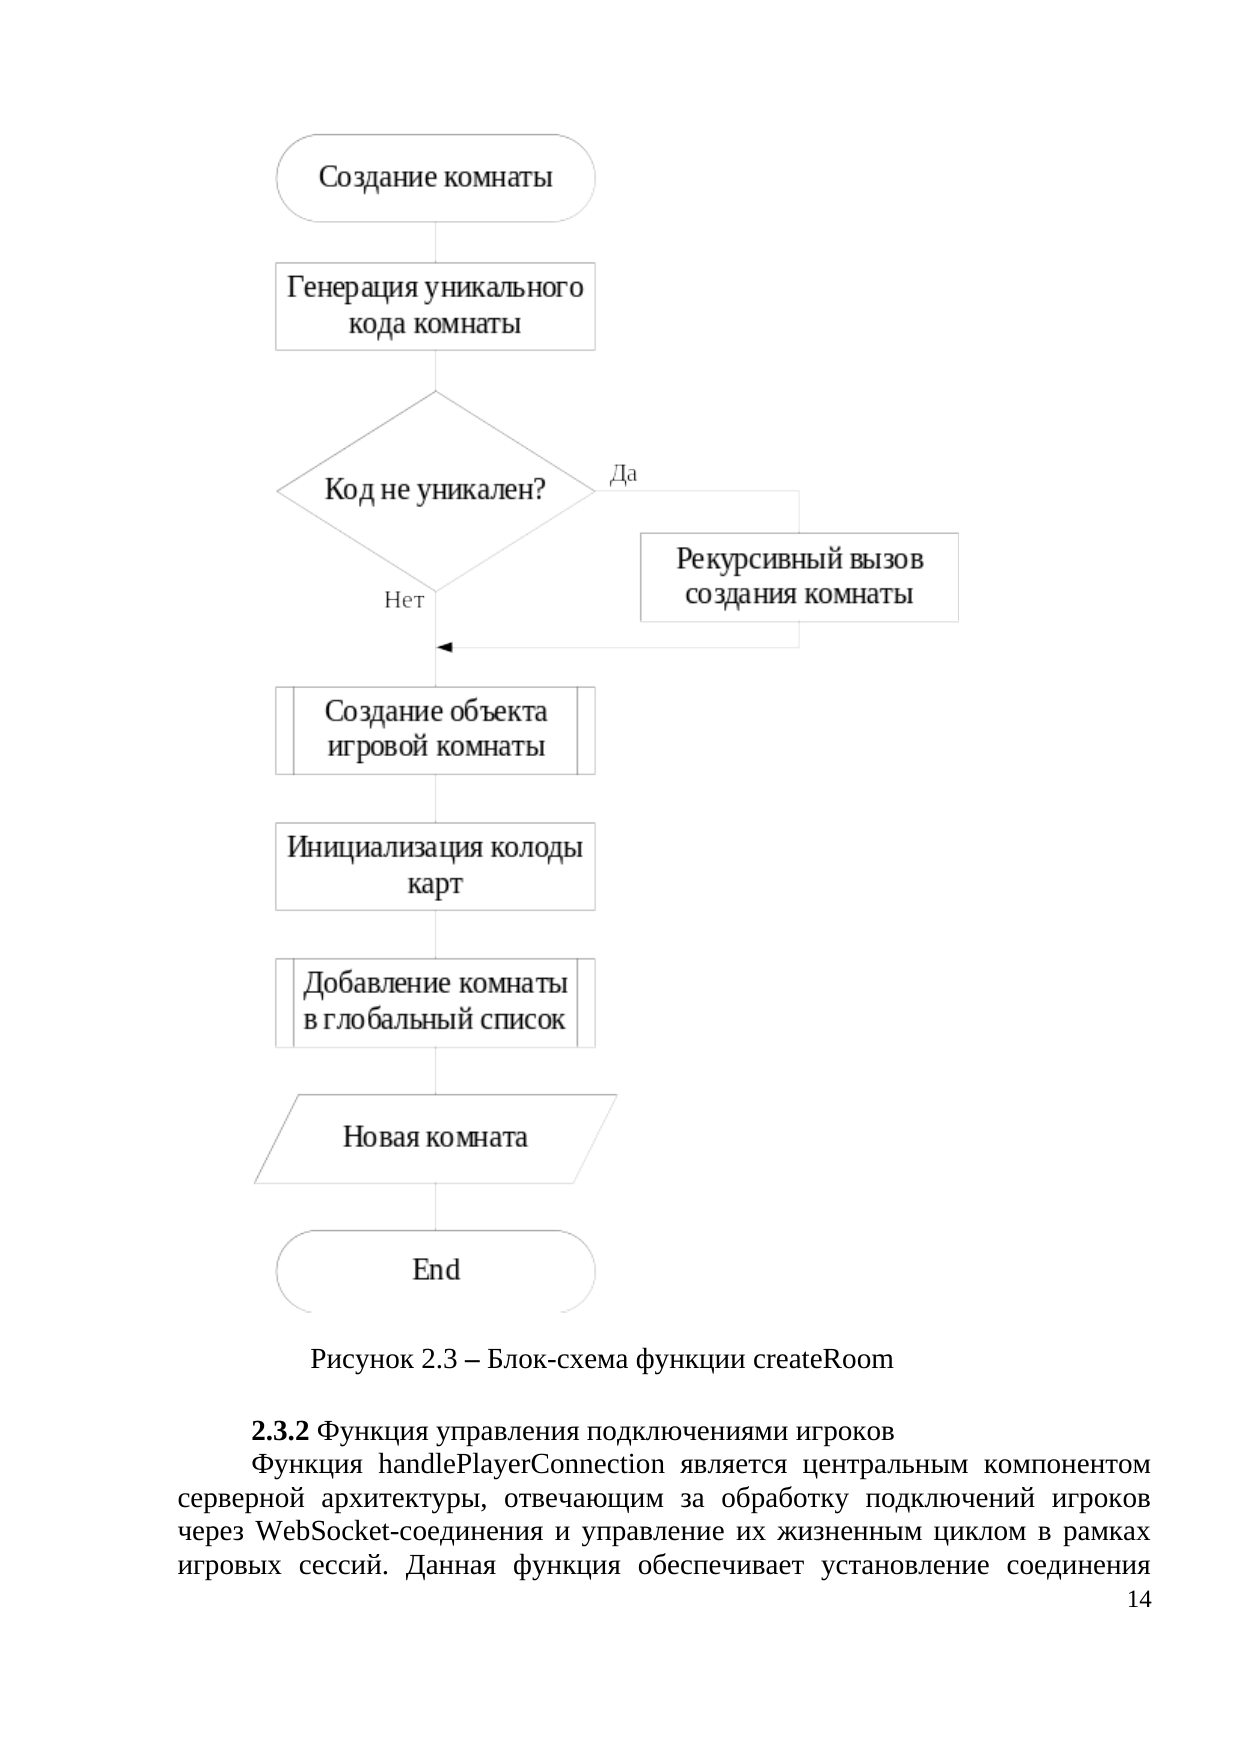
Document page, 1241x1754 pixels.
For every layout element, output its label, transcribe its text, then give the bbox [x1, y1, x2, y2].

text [177, 1446, 1152, 1580]
subtitle Функция управления подключениями игроков [251, 1413, 1152, 1446]
text Рисунок 2.3 – Блок-схема функции createRoom [177, 1341, 1152, 1375]
